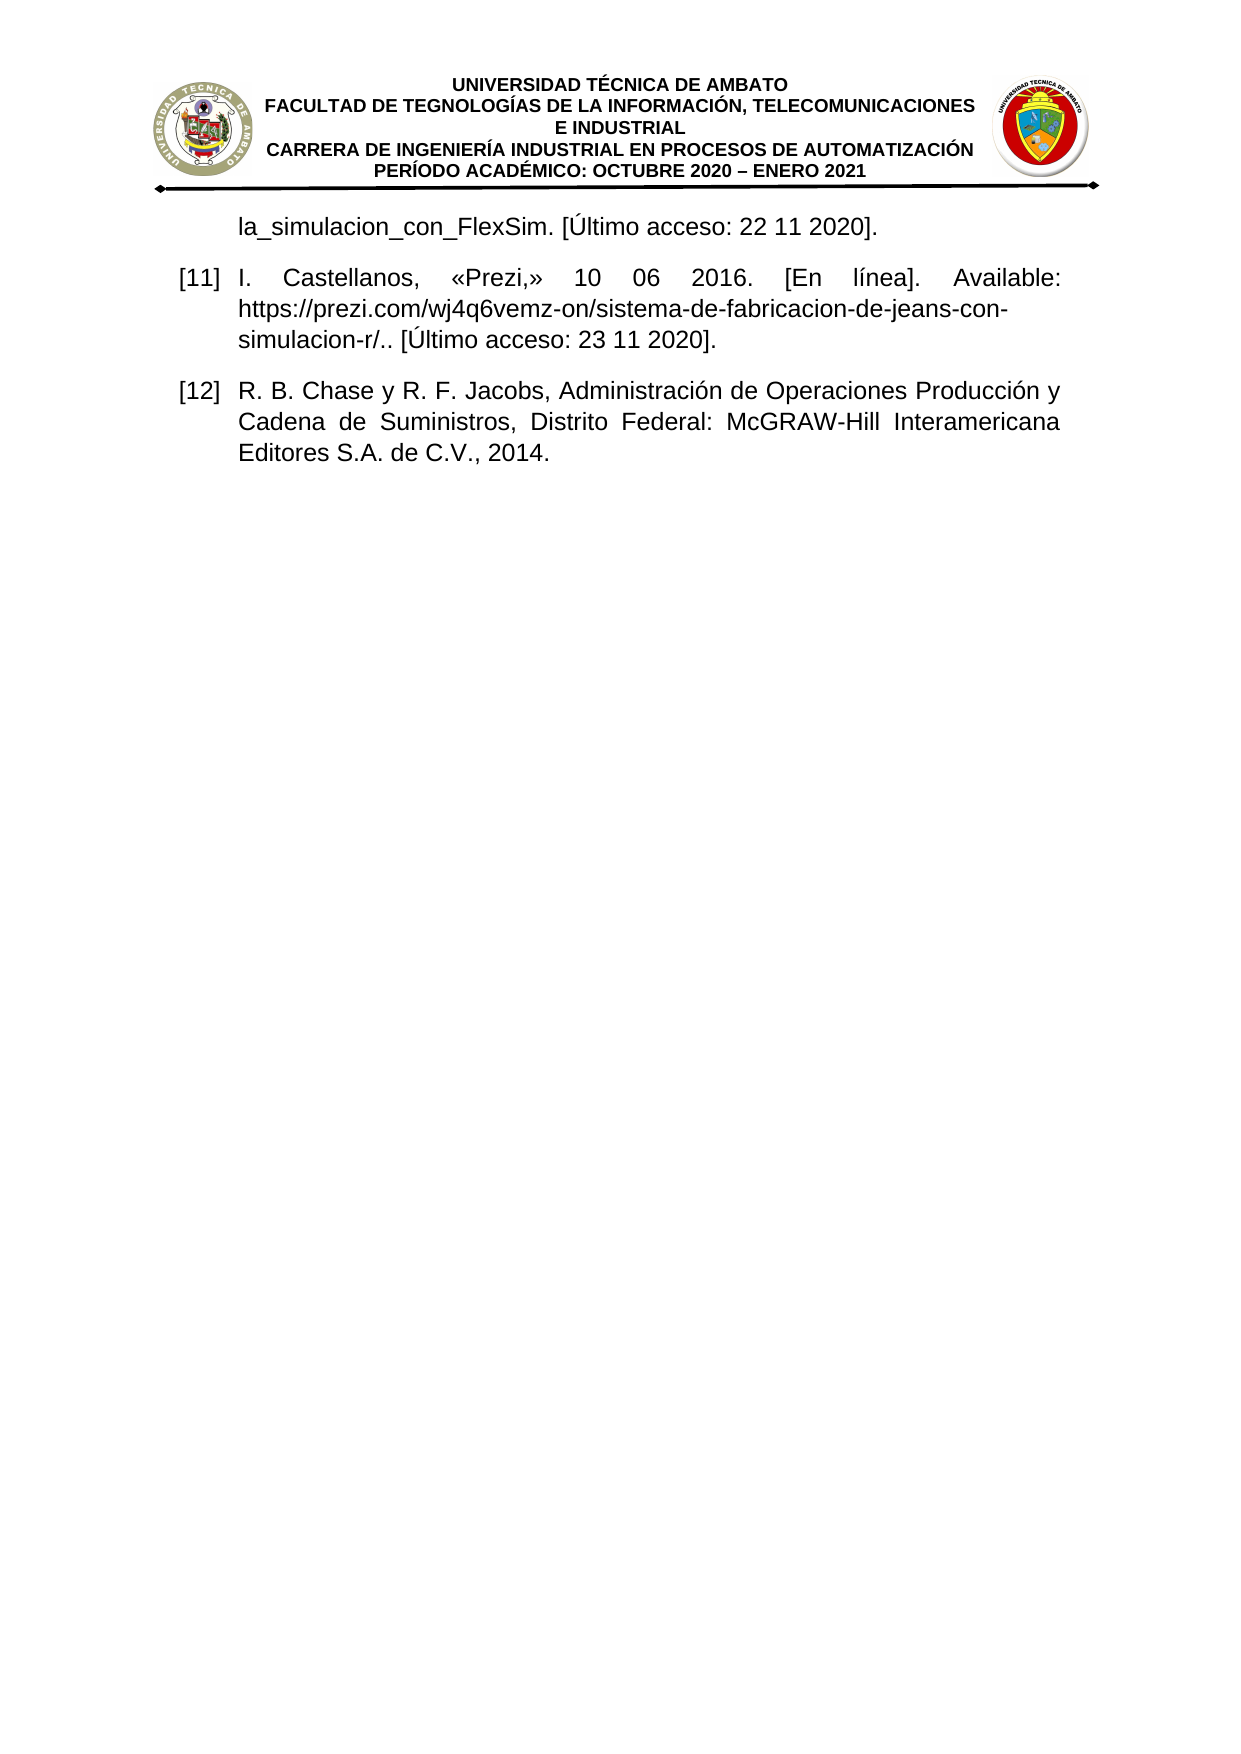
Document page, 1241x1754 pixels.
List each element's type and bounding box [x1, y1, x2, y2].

picture [992, 75, 1089, 177]
picture [153, 82, 253, 176]
